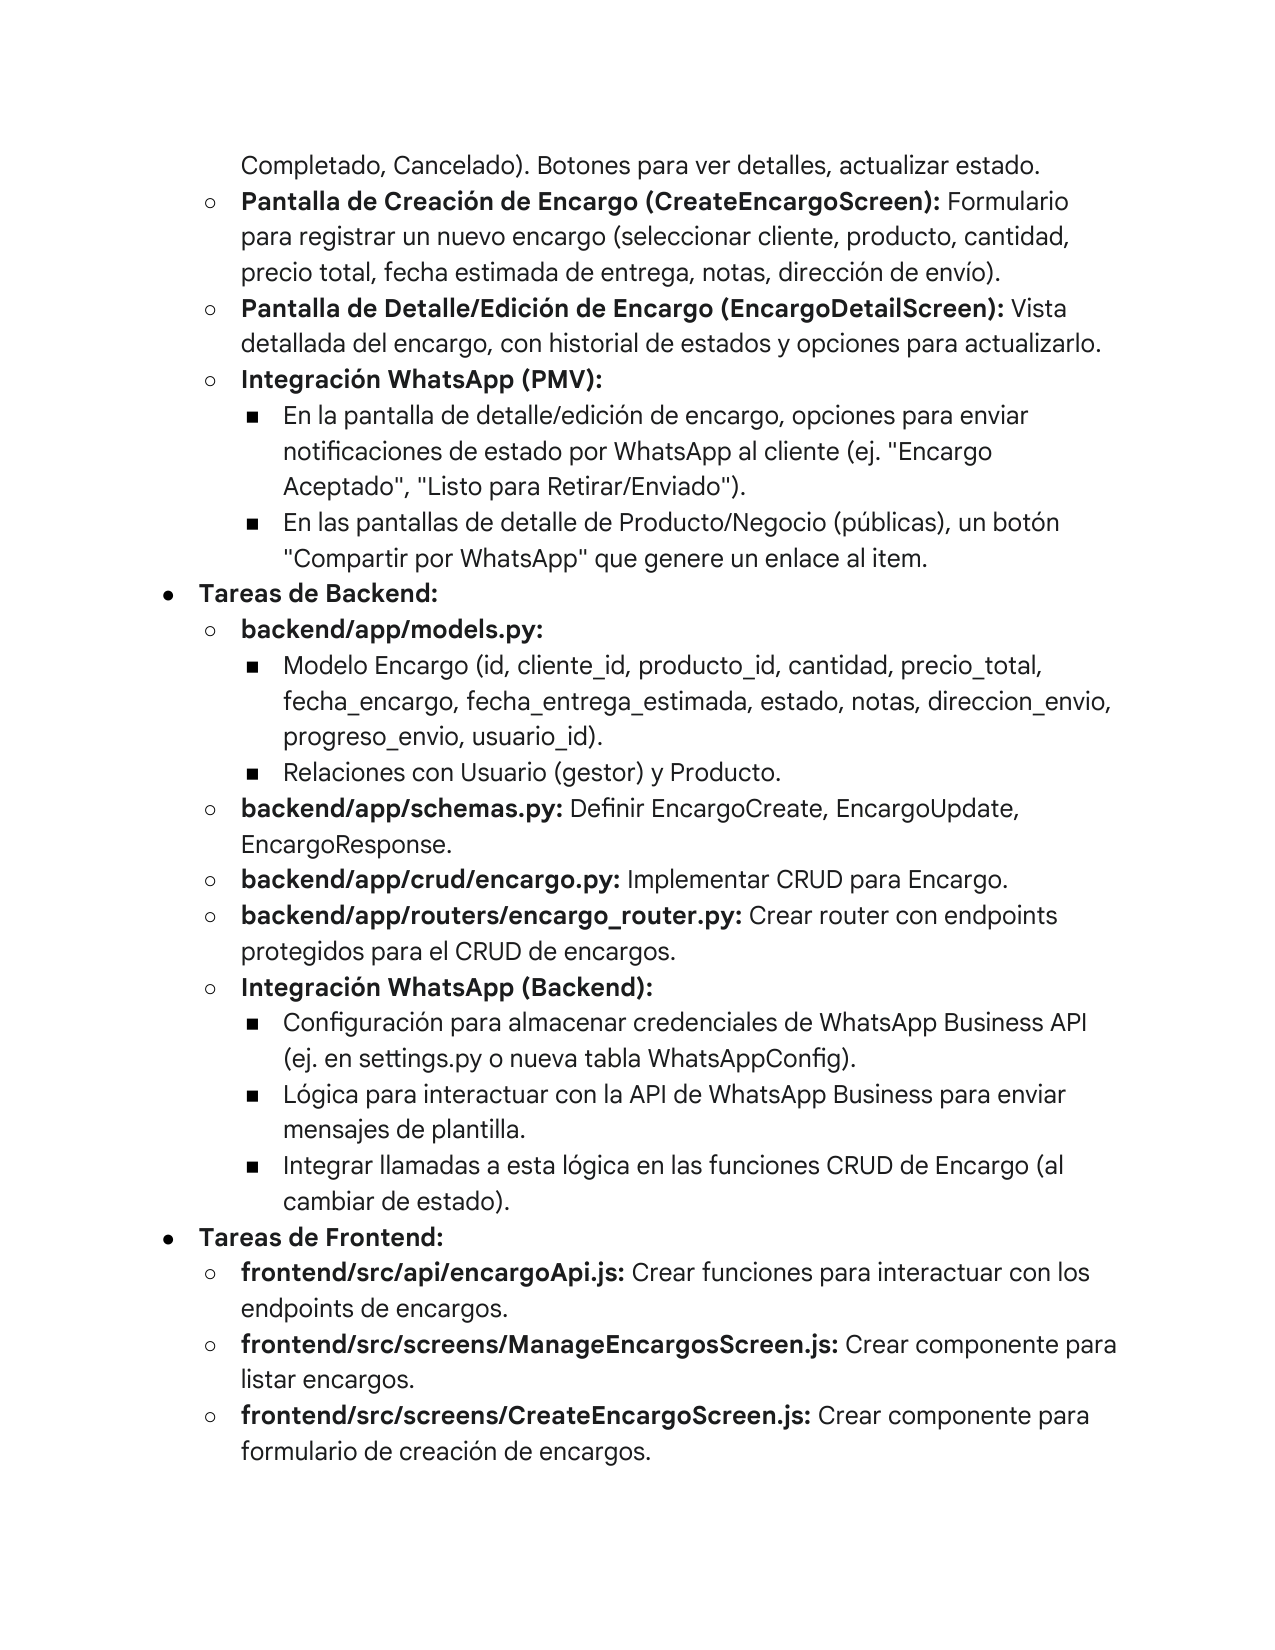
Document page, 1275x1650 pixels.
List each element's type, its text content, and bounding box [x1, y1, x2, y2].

list Pantalla de Detalle/Edición de Encargo (EncargoDetailScreen): Vista detallada del encargo, con historial de estados y opciones para actualizarlo. [203, 293, 1125, 360]
list Integrar llamadas a esta lógica en las funciones CRUD de Encargo (al cambiar de estado). [245, 1150, 1125, 1217]
list frontend/src/screens/ManageEncargosScreen.js: Crear componente para listar encargos. [203, 1329, 1125, 1396]
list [203, 150, 1125, 181]
list Tareas de Backend: [161, 579, 1125, 610]
list backend/app/models.py: [203, 614, 1125, 646]
list backend/app/crud/encargo.py: Implementar CRUD para Encargo. [203, 864, 1125, 896]
list Pantalla de Creación de Encargo (CreateEncargoScreen): Formulario para registrar un nuevo encargo (seleccionar cliente, producto, cantidad, precio total, fecha estimada de entrega, notas, dirección de envío). [203, 186, 1125, 288]
list Configuración para almacenar credenciales de WhatsApp Business API (ej. en settings.py o nueva tabla WhatsAppConfig). [245, 1007, 1125, 1074]
list frontend/src/api/encargoApi.js: Crear funciones para interactuar con los endpoints de encargos. [203, 1258, 1125, 1325]
list backend/app/routers/encargo_router.py: Crear router con endpoints protegidos para el CRUD de encargos. [203, 900, 1125, 967]
list Tareas de Frontend: [161, 1222, 1125, 1253]
list Integración WhatsApp (PMV): [203, 364, 1125, 396]
list backend/app/schemas.py: Definir EncargoCreate, EncargoUpdate, EncargoResponse. [203, 793, 1125, 860]
list Lógica para interactuar con la API de WhatsApp Business para enviar mensajes de plantilla. [245, 1079, 1125, 1146]
list Relaciones con Usuario (gestor) y Producto. [245, 757, 1125, 789]
list Modelo Encargo (id, cliente_id, producto_id, cantidad, precio_total, fecha_encargo, fecha_entrega_estimada, estado, notas, direccion_envio, progreso_envio, usuario_id). [245, 650, 1125, 753]
list En la pantalla de detalle/edición de encargo, opciones para enviar notificaciones de estado por WhatsApp al cliente (ej. "Encargo Aceptado", "Listo para Retirar/Enviado"). [245, 400, 1125, 503]
list frontend/src/screens/CreateEncargoScreen.js: Crear componente para formulario de creación de encargos. [203, 1401, 1125, 1468]
list En las pantallas de detalle de Producto/Negocio (públicas), un botón "Compartir por WhatsApp" que genere un enlace al item. [245, 507, 1125, 574]
list Integración WhatsApp (Backend): [203, 972, 1125, 1003]
